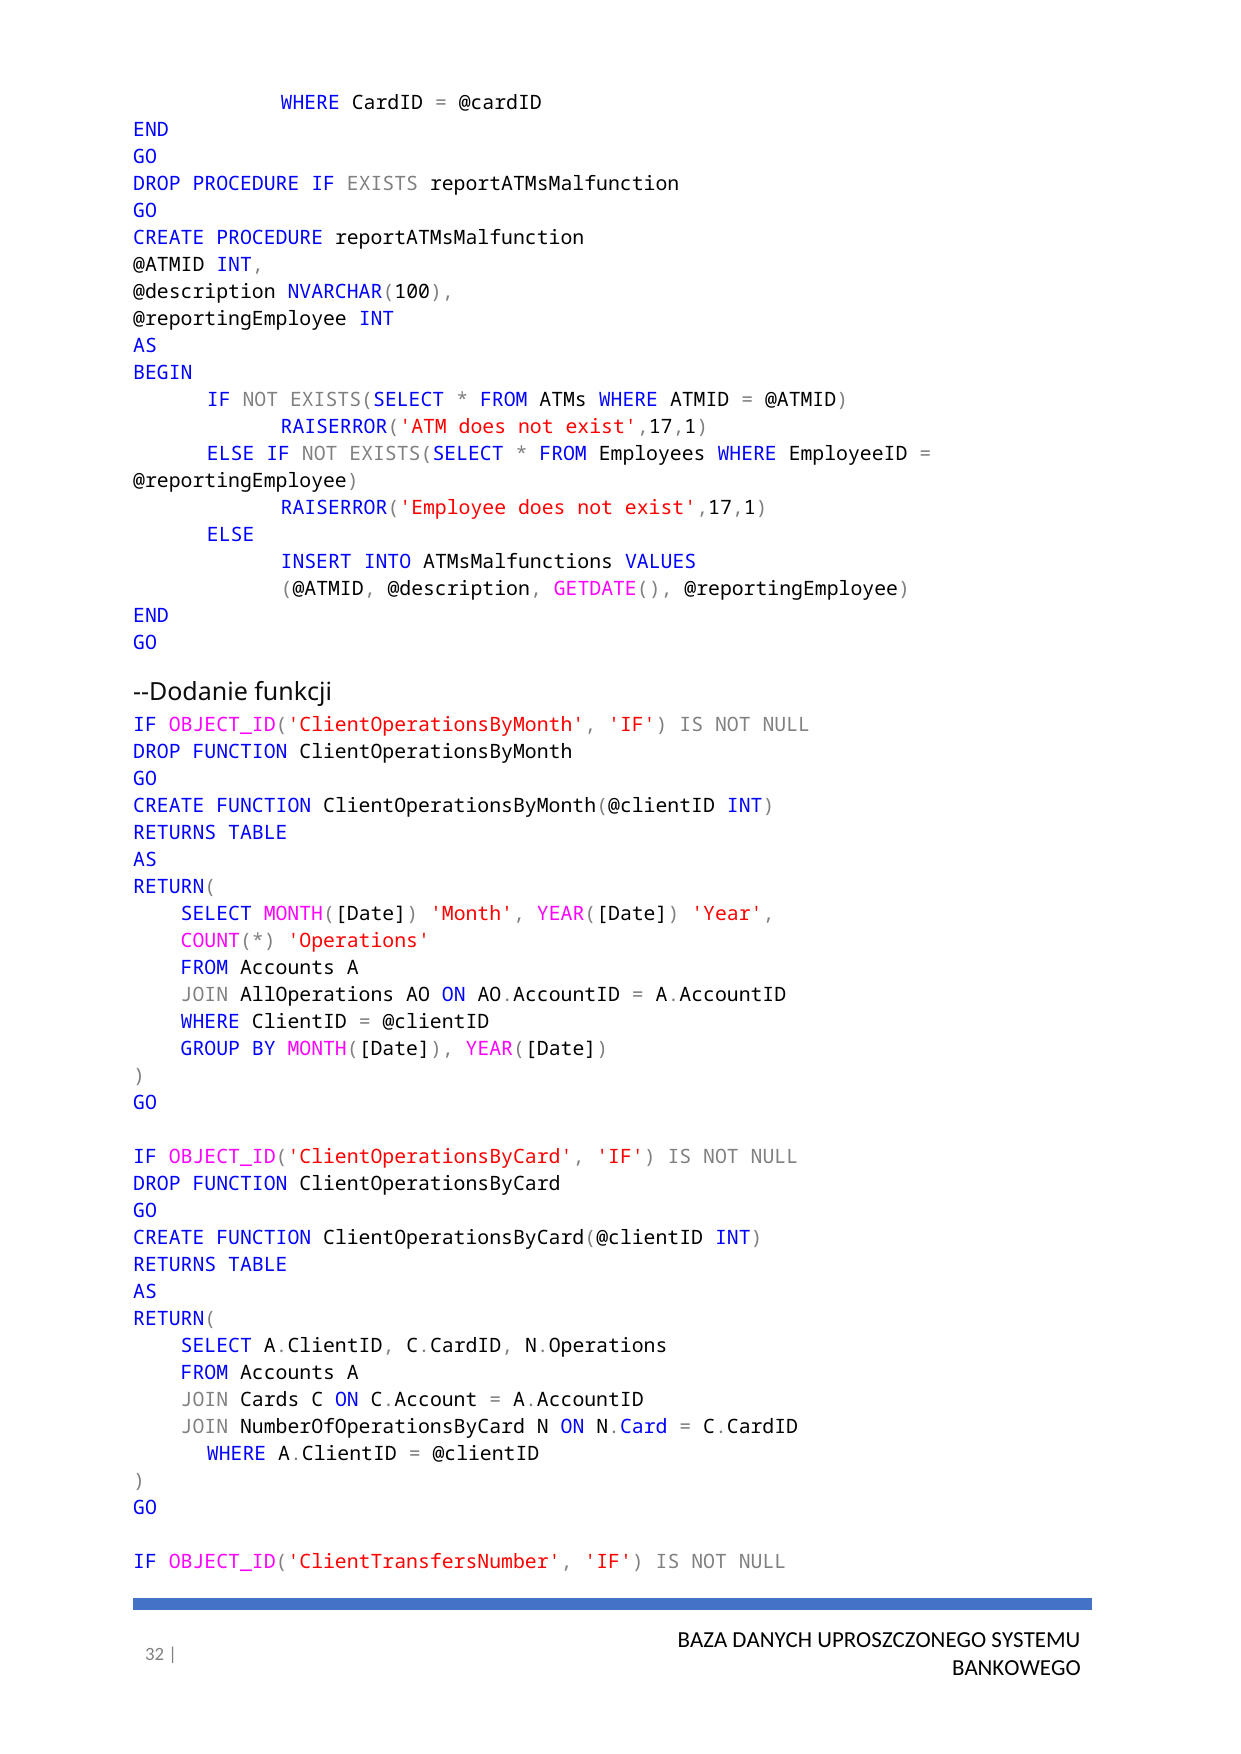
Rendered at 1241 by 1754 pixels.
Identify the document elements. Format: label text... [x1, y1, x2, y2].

text CREATE PROCEDURE reportATMsMalfunction [133, 223, 1092, 251]
text WHERE A.ClientID = @clientID [133, 1439, 1092, 1466]
text DROP FUNCTION ClientOperationsByMonth [133, 738, 1092, 765]
text AS [133, 331, 1092, 358]
text ELSE IF NOT EXISTS(SELECT * FROM Employees WHERE EmployeeID = @reportingEmployee) [133, 439, 1092, 493]
text JOIN Cards C ON C.Account = A.AccountID [133, 1385, 1092, 1412]
text @ATMID INT, [133, 251, 1092, 277]
text AS [133, 846, 1092, 873]
text GO [133, 197, 1092, 223]
text (@ATMID, @description, GETDATE(), @reportingEmployee) [133, 574, 1092, 601]
text FROM Accounts A [133, 1358, 1092, 1385]
text COUNT(*) 'Operations' [133, 927, 1092, 953]
text RETURN( [133, 873, 1092, 899]
text INSERT INTO ATMsMalfunctions VALUES [133, 547, 1092, 574]
text RAISERROR('ATM does not exist',17,1) [133, 412, 1092, 439]
text CREATE FUNCTION ClientOperationsByMonth(@clientID INT) [133, 792, 1092, 819]
text WHERE CardID = @cardID [133, 89, 1092, 116]
text IF OBJECT_ID('ClientOperationsByMonth', 'IF') IS NOT NULL [133, 711, 1092, 738]
text GO [133, 765, 1092, 792]
text GO [133, 1493, 1092, 1520]
text RAISERROR('Employee does not exist',17,1) [133, 493, 1092, 520]
text JOIN NumberOfOperationsByCard N ON N.Card = C.CardID [133, 1412, 1092, 1439]
text WHERE ClientID = @clientID [133, 1007, 1092, 1034]
text AS [133, 1277, 1092, 1304]
text IF OBJECT_ID('ClientOperationsByCard', 'IF') IS NOT NULL [133, 1142, 1092, 1169]
text END [133, 601, 1092, 628]
text CREATE FUNCTION ClientOperationsByCard(@clientID INT) [133, 1223, 1092, 1250]
text ) [133, 1466, 1092, 1493]
text DROP PROCEDURE IF EXISTS reportATMsMalfunction [133, 169, 1092, 197]
text @description NVARCHAR(100), [133, 277, 1092, 304]
text SELECT A.ClientID, C.CardID, N.Operations [133, 1331, 1092, 1358]
text FROM Accounts A [133, 953, 1092, 981]
text GO [133, 628, 1092, 655]
text ELSE [133, 520, 1092, 547]
text IF NOT EXISTS(SELECT * FROM ATMs WHERE ATMID = @ATMID) [133, 385, 1092, 412]
text END [133, 116, 1092, 143]
text ) [133, 1061, 1092, 1088]
text GO [133, 1088, 1092, 1115]
text DROP FUNCTION ClientOperationsByCard [133, 1169, 1092, 1196]
text RETURN( [133, 1304, 1092, 1331]
text GO [133, 143, 1092, 169]
subtitle --Dodanie funkcji [133, 674, 1092, 708]
text GO [133, 1196, 1092, 1223]
text JOIN AllOperations AO ON AO.AccountID = A.AccountID [133, 981, 1092, 1007]
text RETURNS TABLE [133, 1250, 1092, 1277]
text @reportingEmployee INT [133, 304, 1092, 331]
text BEGIN [133, 358, 1092, 385]
text RETURNS TABLE [133, 819, 1092, 846]
text GROUP BY MONTH([Date]), YEAR([Date]) [133, 1034, 1092, 1061]
text SELECT MONTH([Date]) 'Month', YEAR([Date]) 'Year', [133, 899, 1092, 927]
text IF OBJECT_ID('ClientTransfersNumber', 'IF') IS NOT NULL [133, 1547, 1092, 1574]
